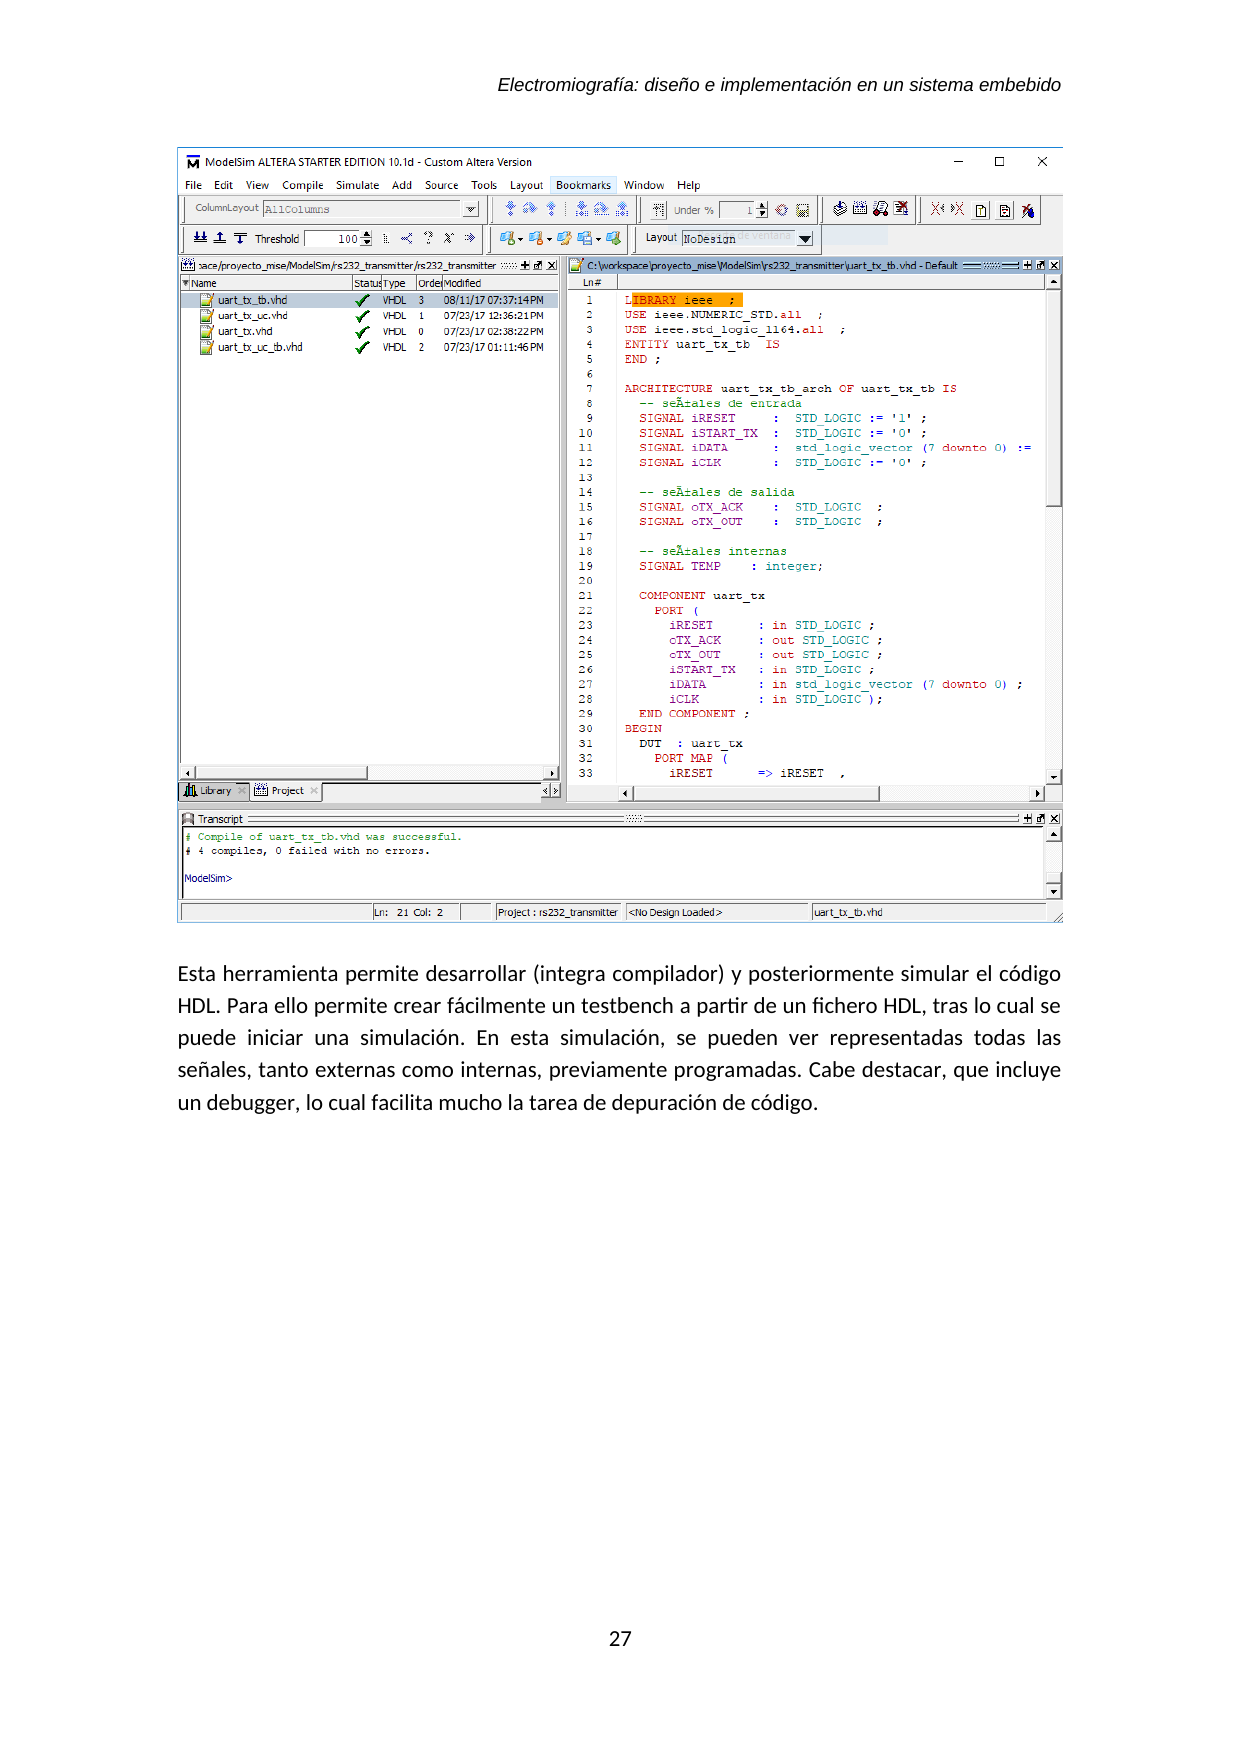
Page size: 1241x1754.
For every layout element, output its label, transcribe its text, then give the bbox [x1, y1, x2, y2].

picture [177, 147, 1063, 923]
list Esta herramienta permite desarrollar (integra compilador) y posteriormente simular el código HDL. Para ello permite crear fácilmente un testbench a partir de un fichero HDL, tras lo cual se puede iniciar una simulación. En esta simulación, se pueden ver representadas todas las señales, tanto externas como internas, previamente programadas. Cabe destacar, que incluye un debugger, lo cual facilita mucho la tarea de depuración de código. [177, 959, 1063, 1116]
